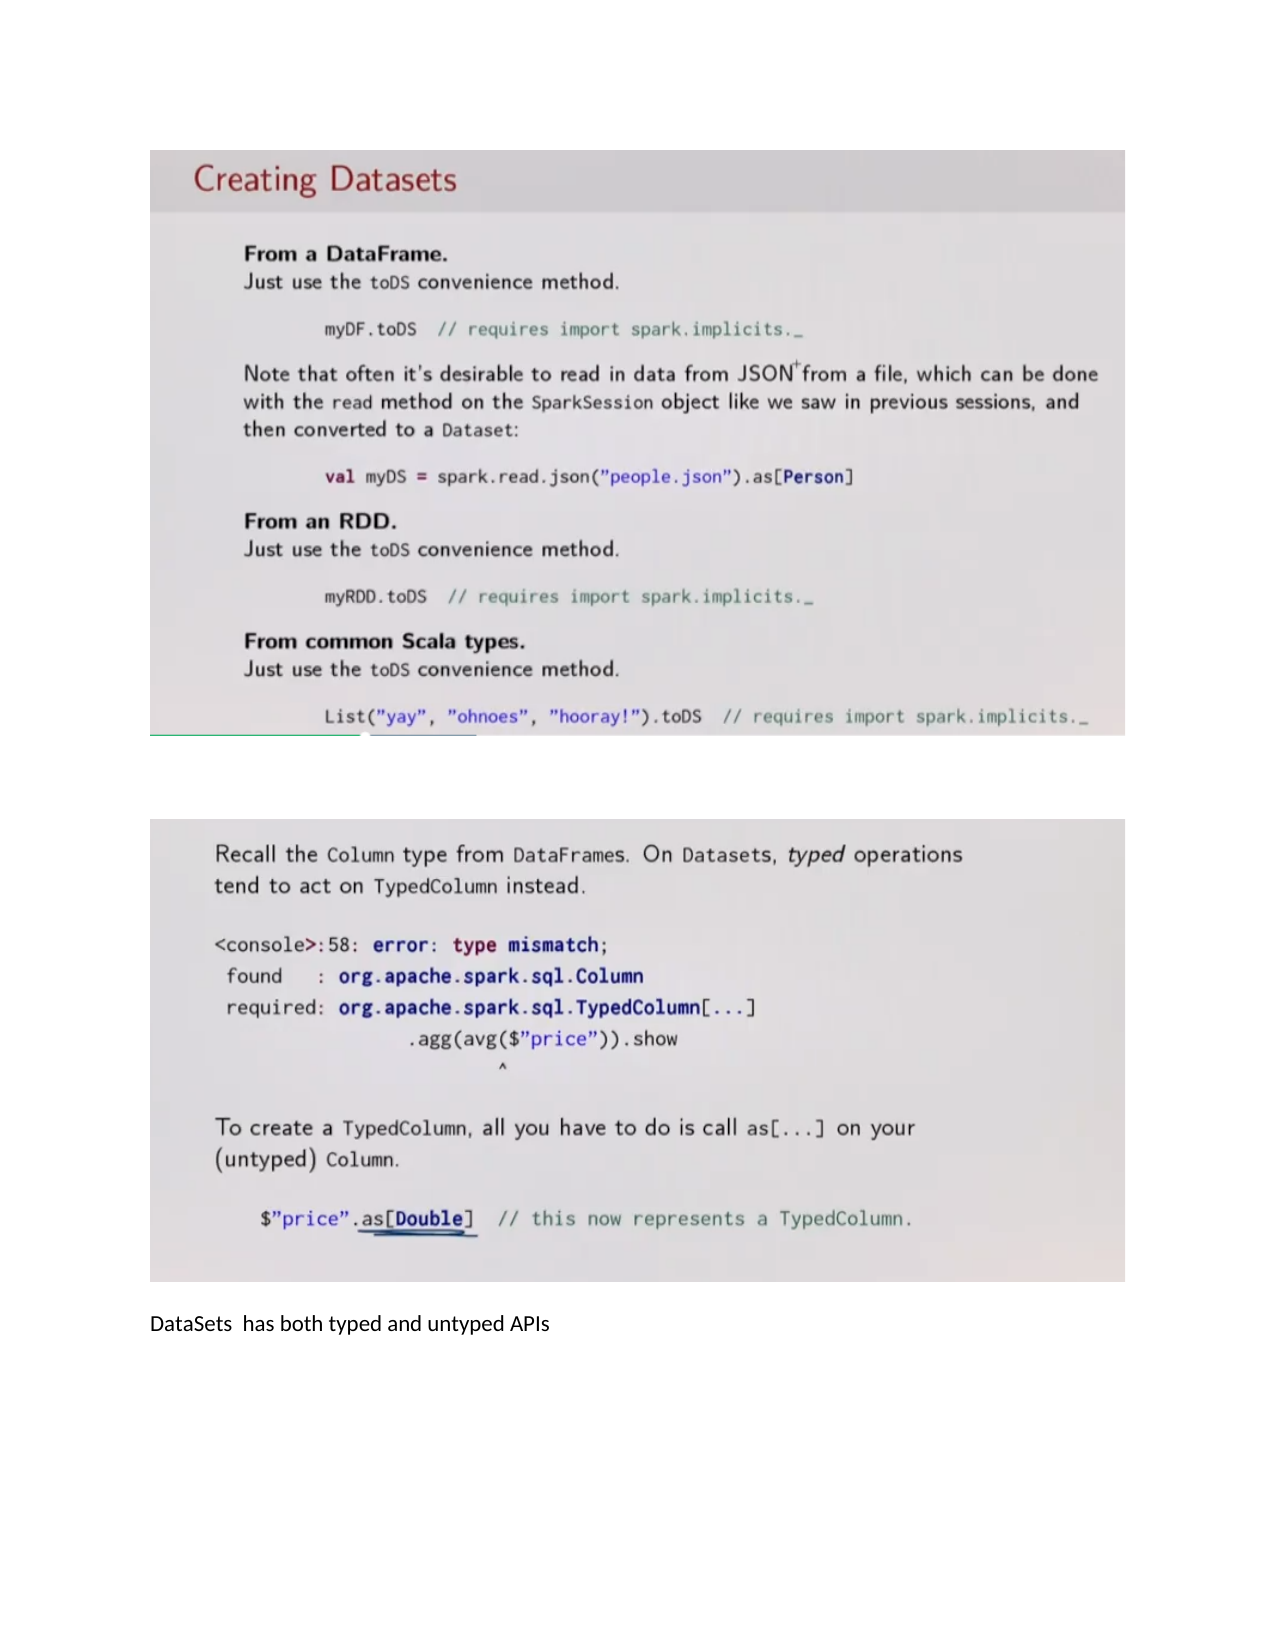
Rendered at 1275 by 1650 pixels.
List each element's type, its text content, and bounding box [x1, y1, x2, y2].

text DataSets has both typed and untyped APIs [150, 1309, 1125, 1337]
picture [150, 150, 1125, 736]
picture [150, 819, 1125, 1282]
